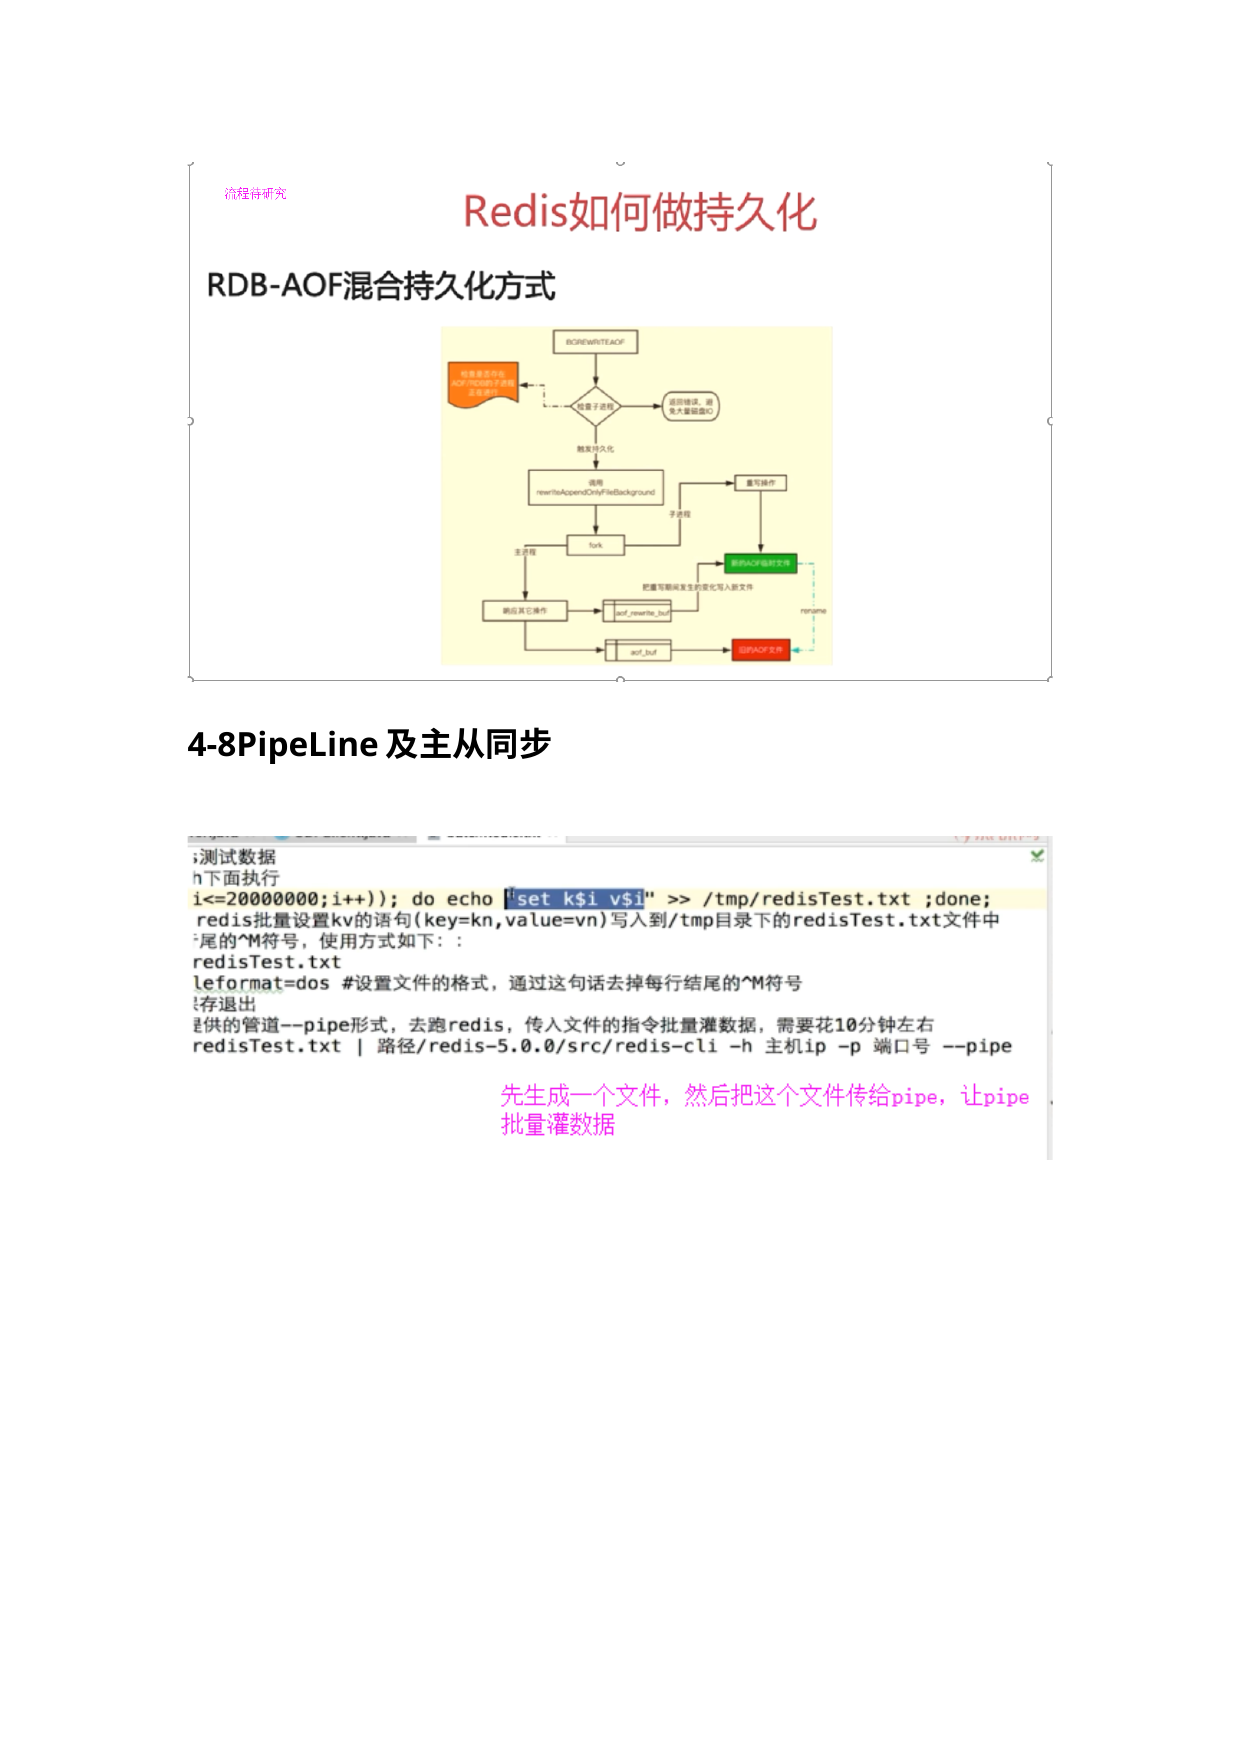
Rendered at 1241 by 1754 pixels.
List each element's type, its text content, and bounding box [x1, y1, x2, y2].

subtitle 4-8PipeLine及主从同步 [187, 709, 1053, 774]
picture [187, 836, 1053, 1160]
picture [187, 162, 1053, 682]
